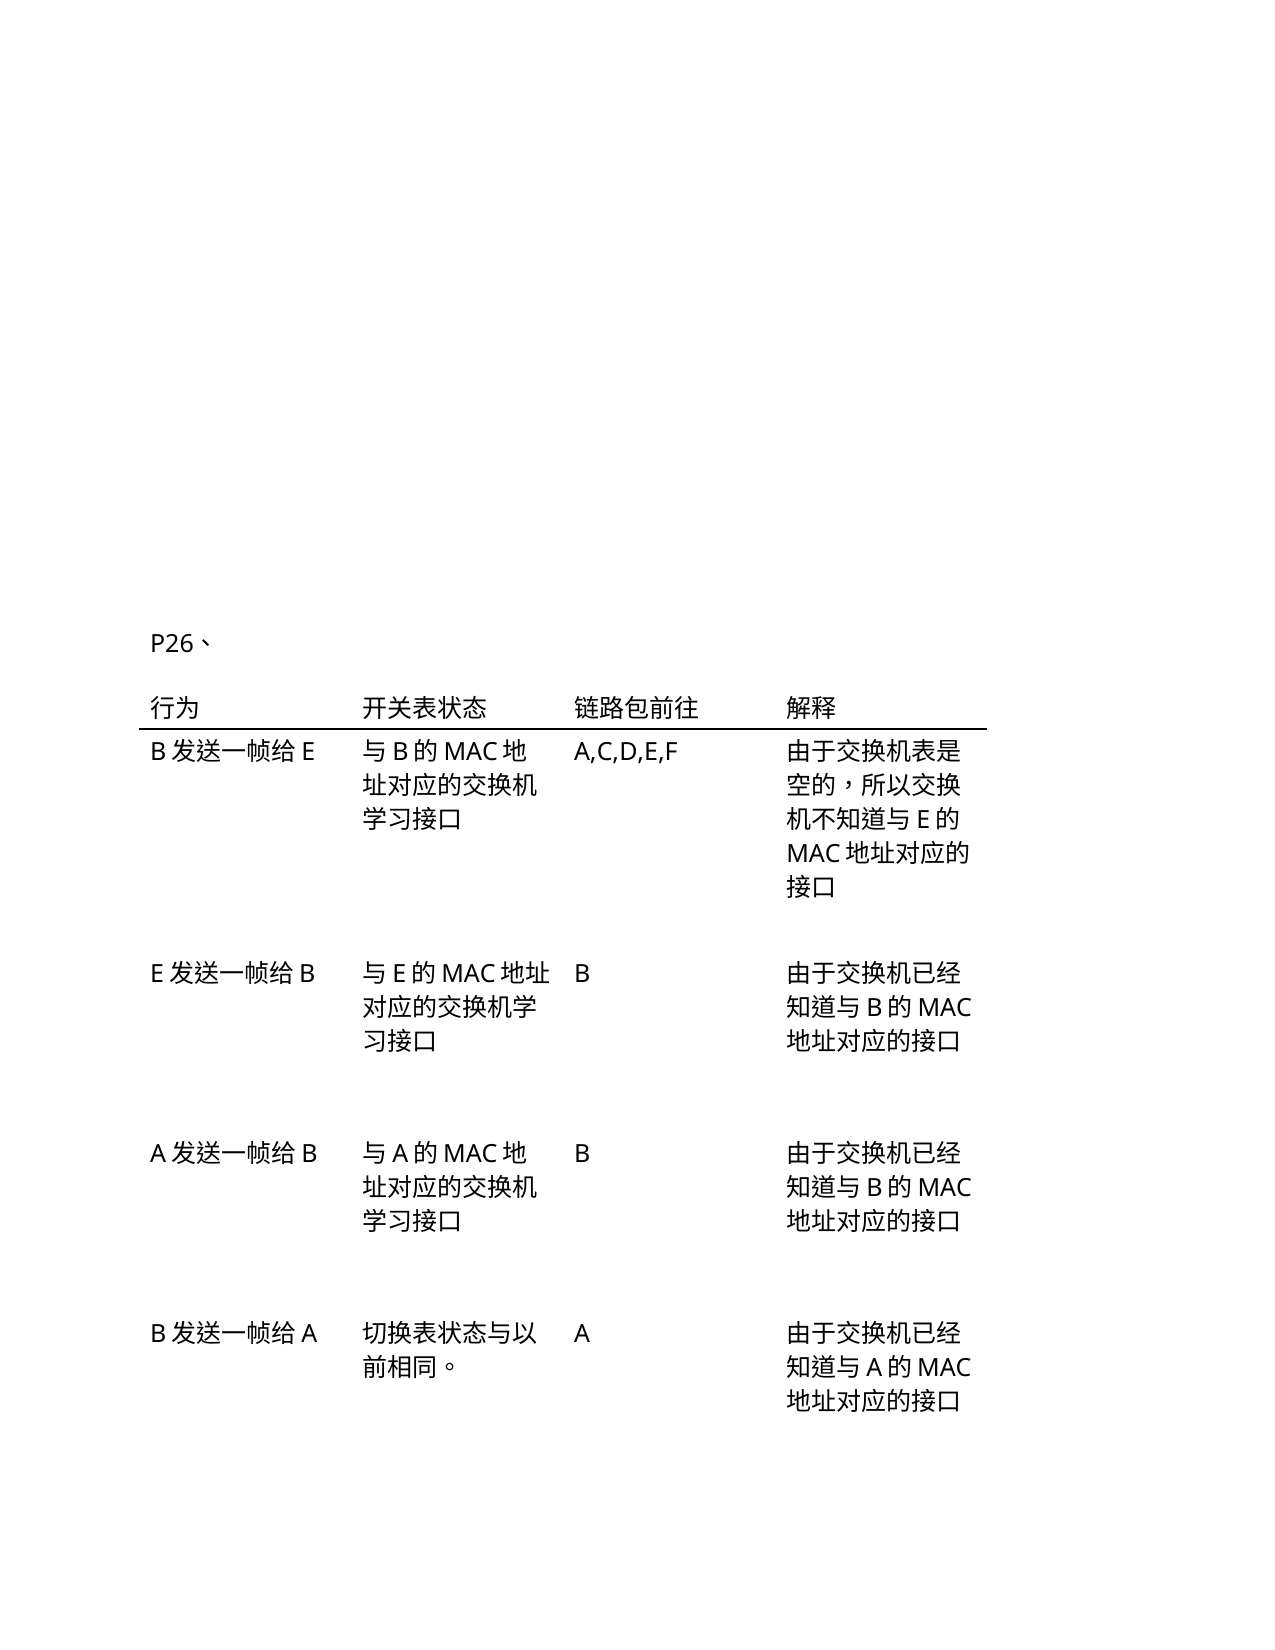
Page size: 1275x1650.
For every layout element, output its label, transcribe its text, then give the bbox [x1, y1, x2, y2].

text P26、 [150, 625, 1125, 659]
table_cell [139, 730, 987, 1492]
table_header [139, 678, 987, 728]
